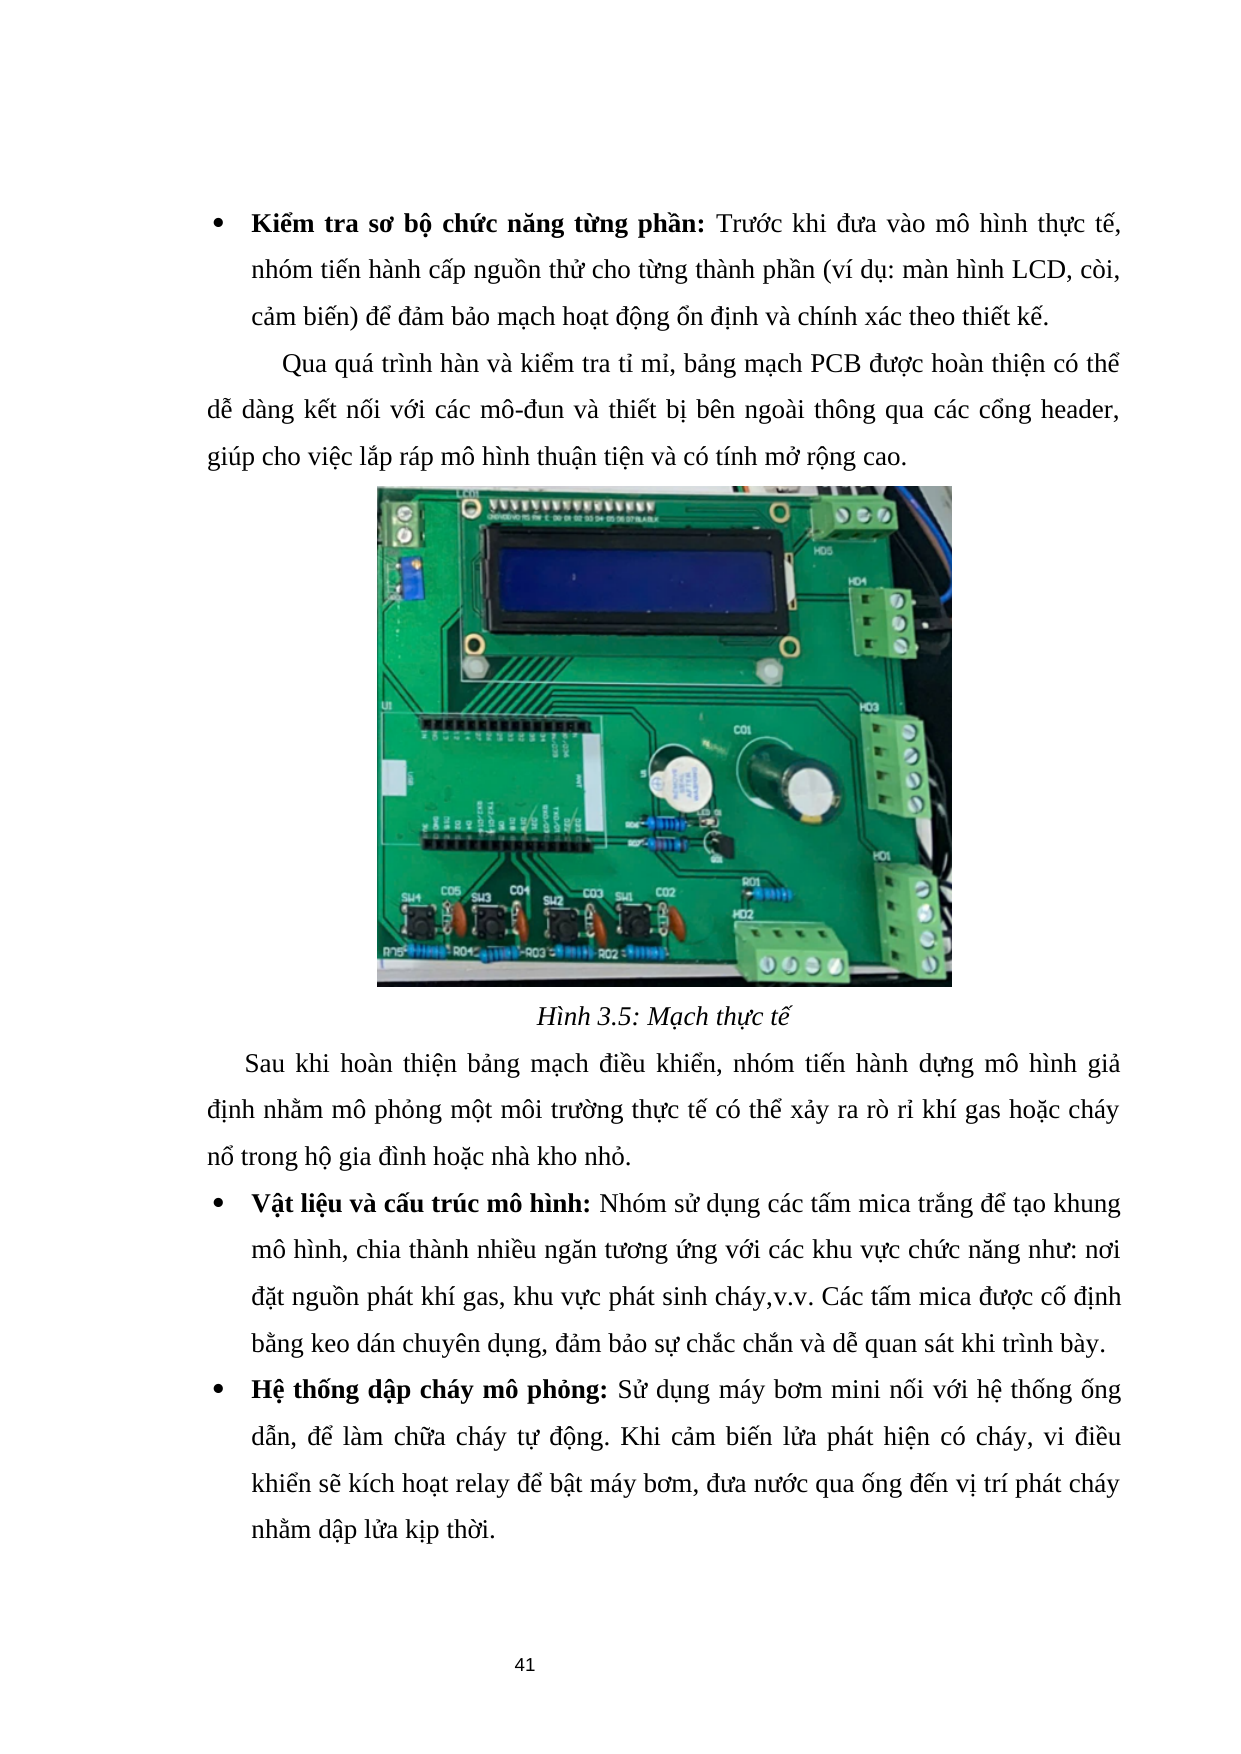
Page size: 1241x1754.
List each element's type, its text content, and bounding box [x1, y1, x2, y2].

text Qua quá trình hàn và kiểm tra tỉ mỉ, bảng mạch PCB được hoàn thiện có thể dễ dàng kết nối với các mô-đun và thiết bị bên ngoài thông qua các cổng header, giúp cho việc lắp ráp mô hình thuận tiện và có tính mở rộng cao. [207, 347, 1122, 471]
list Hệ thống dập cháy mô phỏng: Sử dụng máy bơm mini nối với hệ thống ống dẫn, để làm chữa cháy tự động. Khi cảm biến lửa phát hiện có cháy, vi điều khiển sẽ kích hoạt relay để bật máy bơm, đưa nước qua ống đến vị trí phát cháy nhằm dập lửa kịp thời. [214, 1373, 1122, 1545]
text Hình 3.5: Mạch thực tế [207, 1000, 1122, 1031]
text Sau khi hoàn thiện bảng mạch điều khiển, nhóm tiến hành dựng mô hình giả định nhằm mô phỏng một môi trường thực tế có thể xảy ra rò rỉ khí gas hoặc cháy nổ trong hộ gia đình hoặc nhà kho nhỏ. [207, 1047, 1122, 1171]
list Vật liệu và cấu trúc mô hình: Nhóm sử dụng các tấm mica trắng để tạo khung mô hình, chia thành nhiều ngăn tương ứng với các khu vực chức năng như: nơi đặt nguồn phát khí gas, khu vực phát sinh cháy,v.v. Các tấm mica được cố định bằng keo dán chuyên dụng, đảm bảo sự chắc chắn và dễ quan sát khi trình bày. [214, 1187, 1122, 1358]
picture [377, 486, 952, 987]
list Kiểm tra sơ bộ chức năng từng phần: Trước khi đưa vào mô hình thực tế, nhóm tiến hành cấp nguồn thử cho từng thành phần (ví dụ: màn hình LCD, còi, cảm biến) để đảm bảo mạch hoạt động ổn định và chính xác theo thiết kế. [214, 207, 1122, 331]
